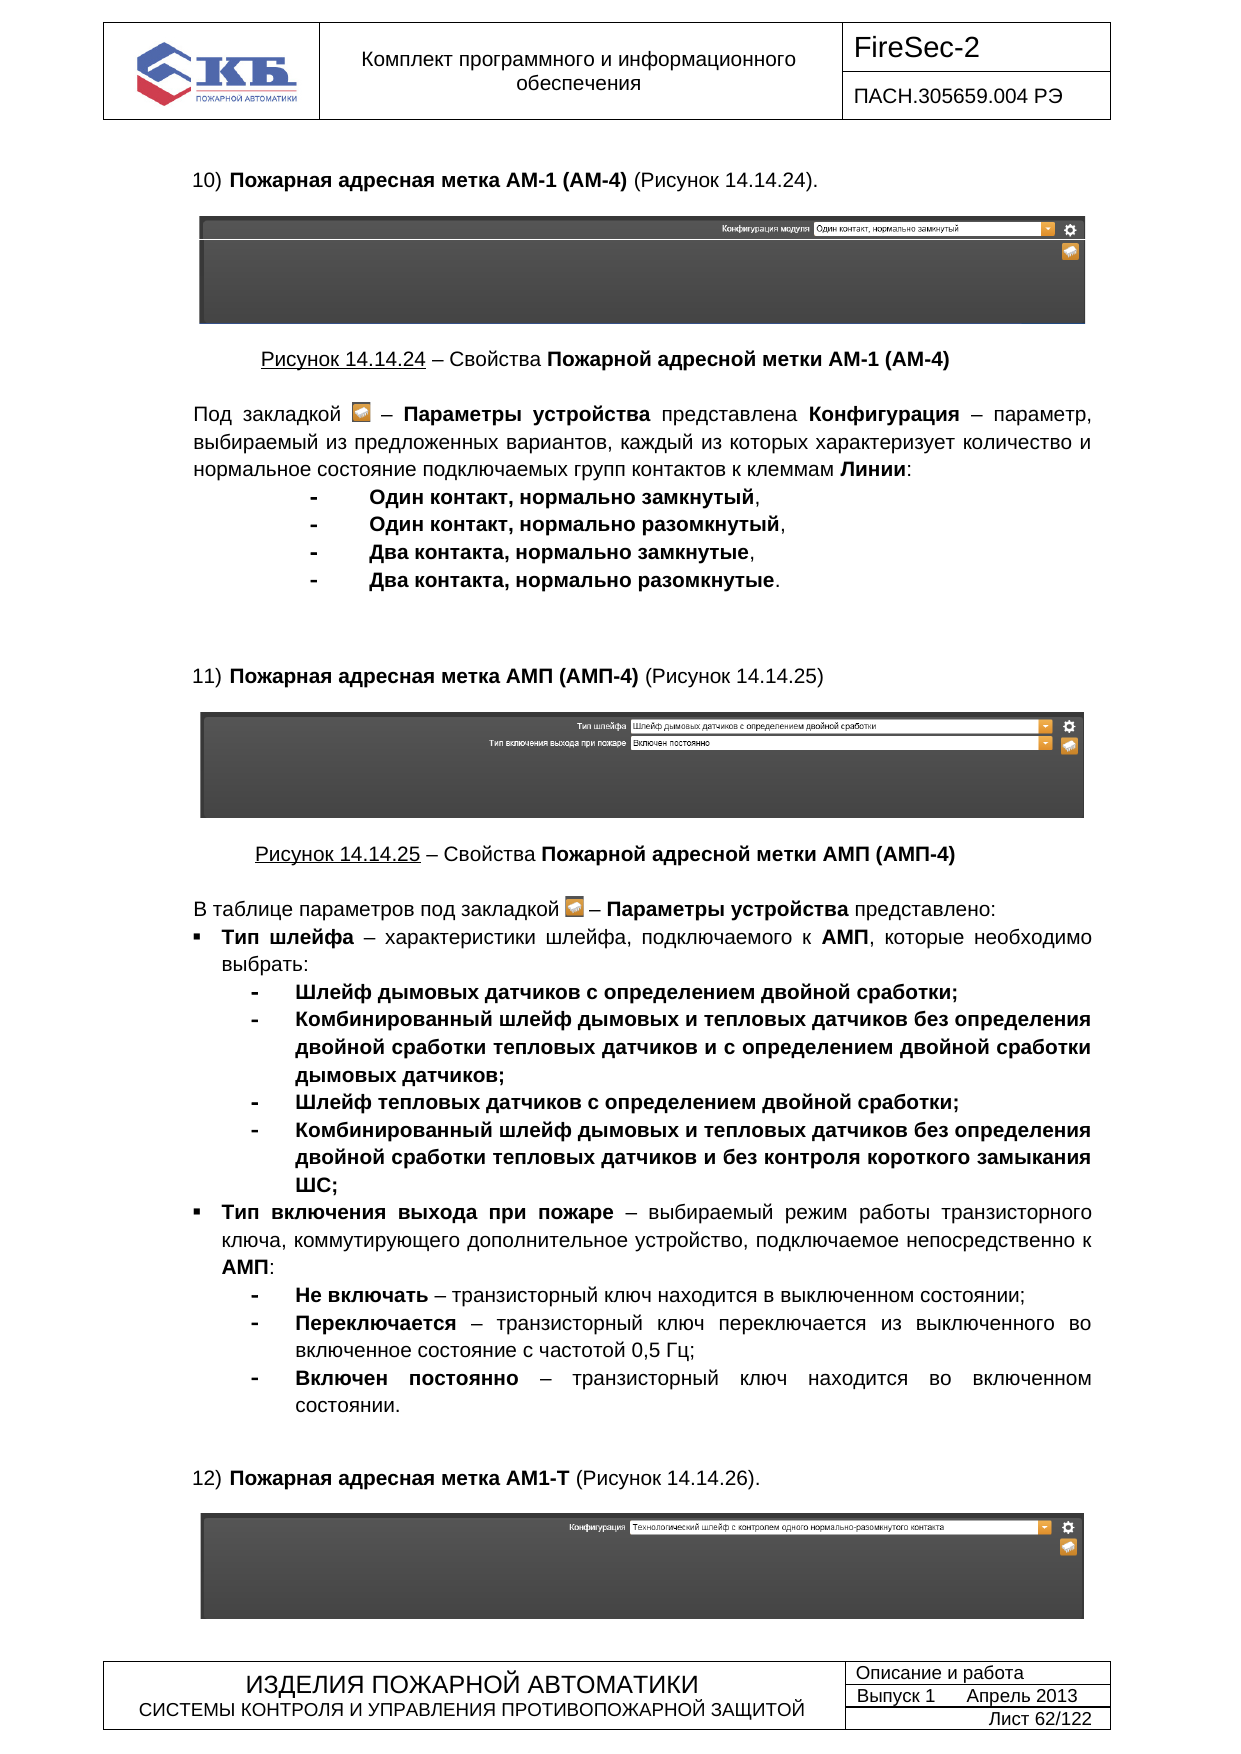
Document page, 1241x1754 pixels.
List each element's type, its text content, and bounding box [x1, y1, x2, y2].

list В таблице параметров под закладкой – Параметры устройства представлено: [193, 896, 1092, 920]
list Два контакта, нормально замкнутые, [310, 540, 1092, 564]
list Рисунок 14.14.24 – Свойства Пожарной адресной метки АМ-1 (АМ-4) [118, 347, 1092, 371]
list Тип шлейфа – характеристики шлейфа, подключаемого к АМП, которые необходимо выбрать: [192, 924, 1092, 976]
list Под закладкой – Параметры устройства представлена Конфигурация – параметр, выбираемый из предложенных вариантов, каждый из которых характеризует количество и нормальное состояние подключаемых групп контактов к клеммам Линии: [193, 402, 1092, 481]
list Рисунок 14.14.25 – Свойства Пожарной адресной метки АМП (АМП-4) [118, 841, 1092, 865]
picture [199, 216, 1086, 239]
picture [133, 34, 310, 115]
list Пожарная адресная метка АМП (АМП-4) (Рисунок 14.14.25) [192, 664, 1092, 688]
list Один контакт, нормально разомкнутый, [310, 512, 1092, 536]
list Пожарная адресная метка АМ-1 (АМ-4) (Рисунок 14.14.24). [192, 168, 1092, 192]
picture [352, 402, 371, 422]
picture [199, 240, 1086, 324]
list Пожарная адресная метка АМ1-Т (Рисунок 14.14.26). [192, 1465, 1092, 1489]
list Шлейф дымовых датчиков с определением двойной сработки; [251, 980, 1092, 1004]
list Не включать – транзисторный ключ находится в выключенном состоянии; [251, 1283, 1092, 1307]
list Шлейф тепловых датчиков с определением двойной сработки; [251, 1090, 1092, 1114]
list Комбинированный шлейф дымовых и тепловых датчиков без определения двойной сработки тепловых датчиков и без контроля короткого замыкания ШС; [251, 1117, 1092, 1197]
picture [200, 712, 1084, 818]
list Комбинированный шлейф дымовых и тепловых датчиков без определения двойной сработки тепловых датчиков и с определением двойной сработки дымовых датчиков; [251, 1007, 1092, 1086]
list Включен постоянно – транзисторный ключ находится во включенном состоянии. [251, 1365, 1092, 1417]
list Тип включения выхода при пожаре – выбираемый режим работы транзисторного ключа, коммутирующего дополнительное устройство, подключаемое непосредственно к АМП: [192, 1200, 1092, 1279]
list Два контакта, нормально разомкнутые. [310, 567, 1092, 592]
picture [200, 1513, 1084, 1619]
list Переключается – транзисторный ключ переключается из выключенного во включенное состояние с частотой 0,5 Гц; [251, 1310, 1092, 1362]
picture [565, 896, 584, 917]
list Один контакт, нормально замкнутый, [310, 485, 1092, 509]
